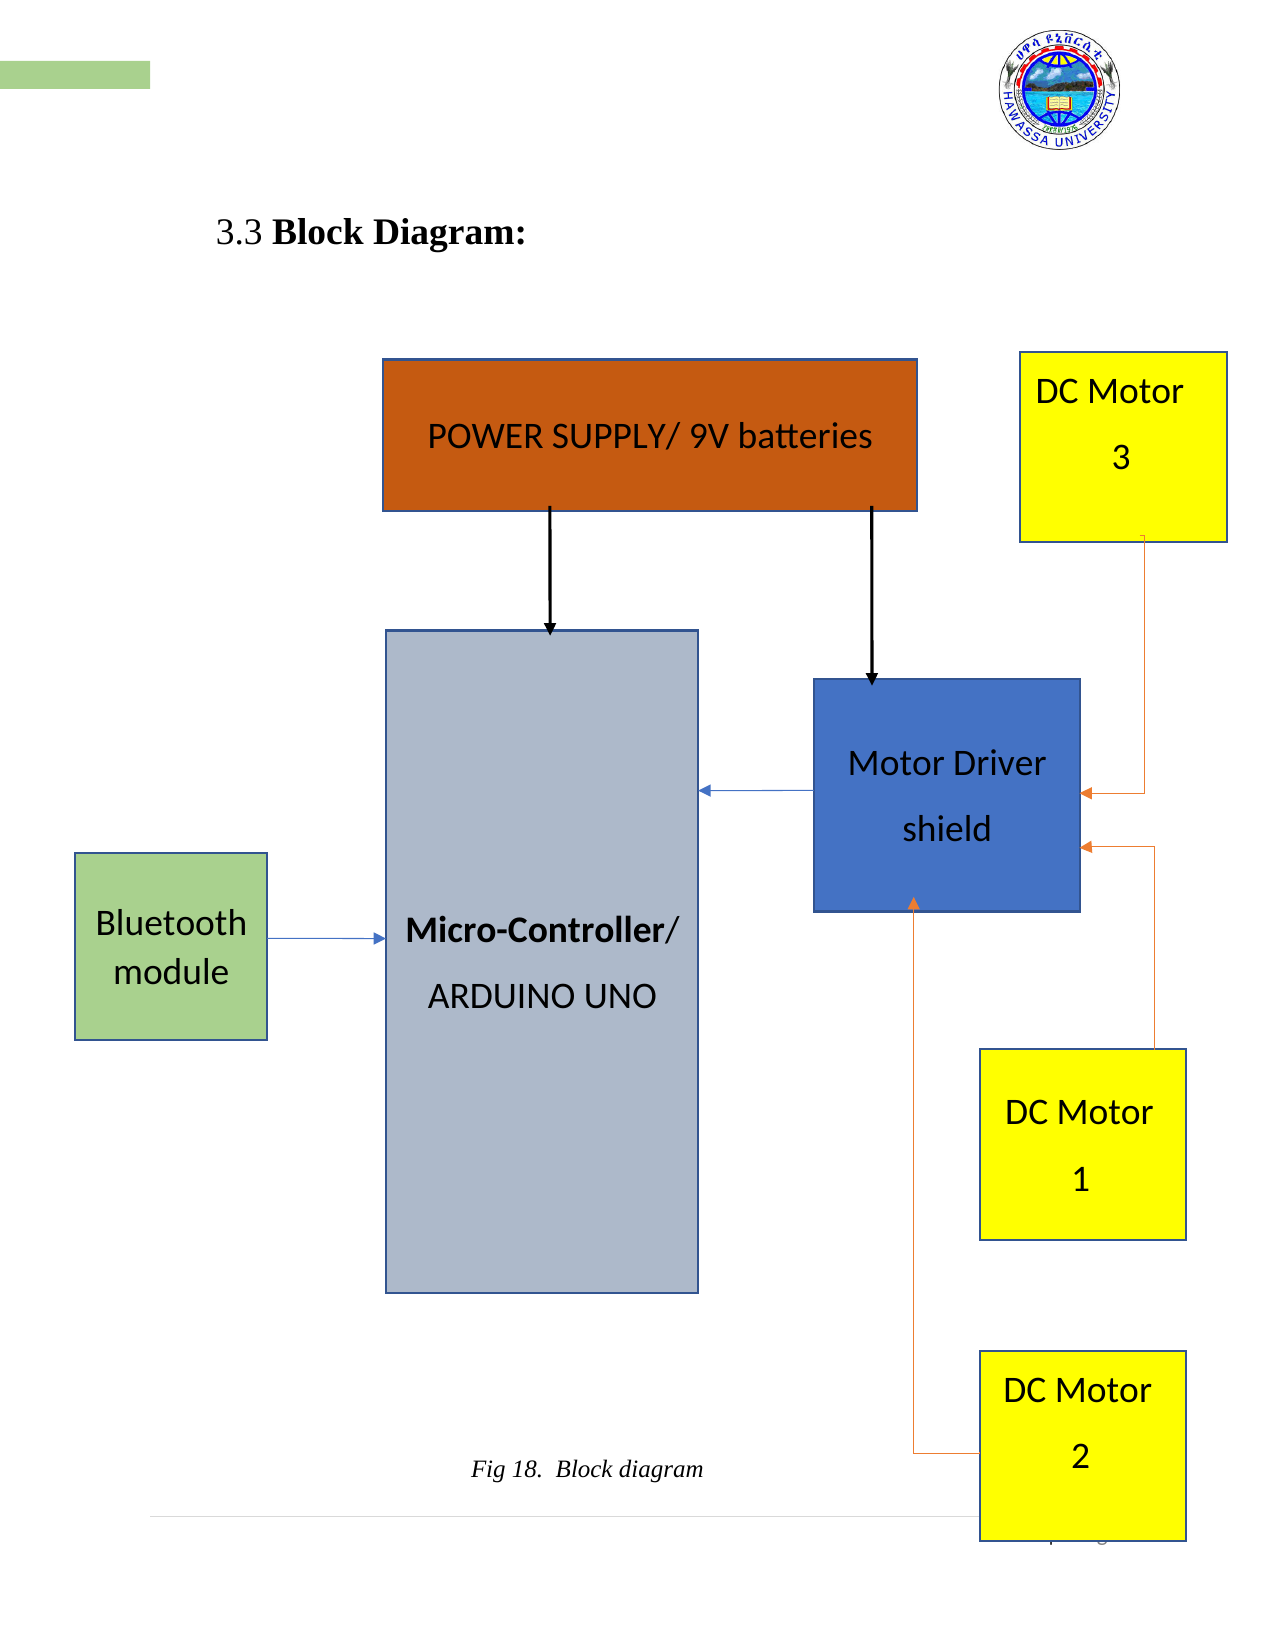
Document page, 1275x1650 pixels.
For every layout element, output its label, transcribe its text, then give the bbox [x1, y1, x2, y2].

subtitle 3.3 Block Diagram: [150, 209, 1125, 252]
picture [998, 30, 1122, 150]
text Fig 18. Block diagram [150, 1454, 979, 1483]
